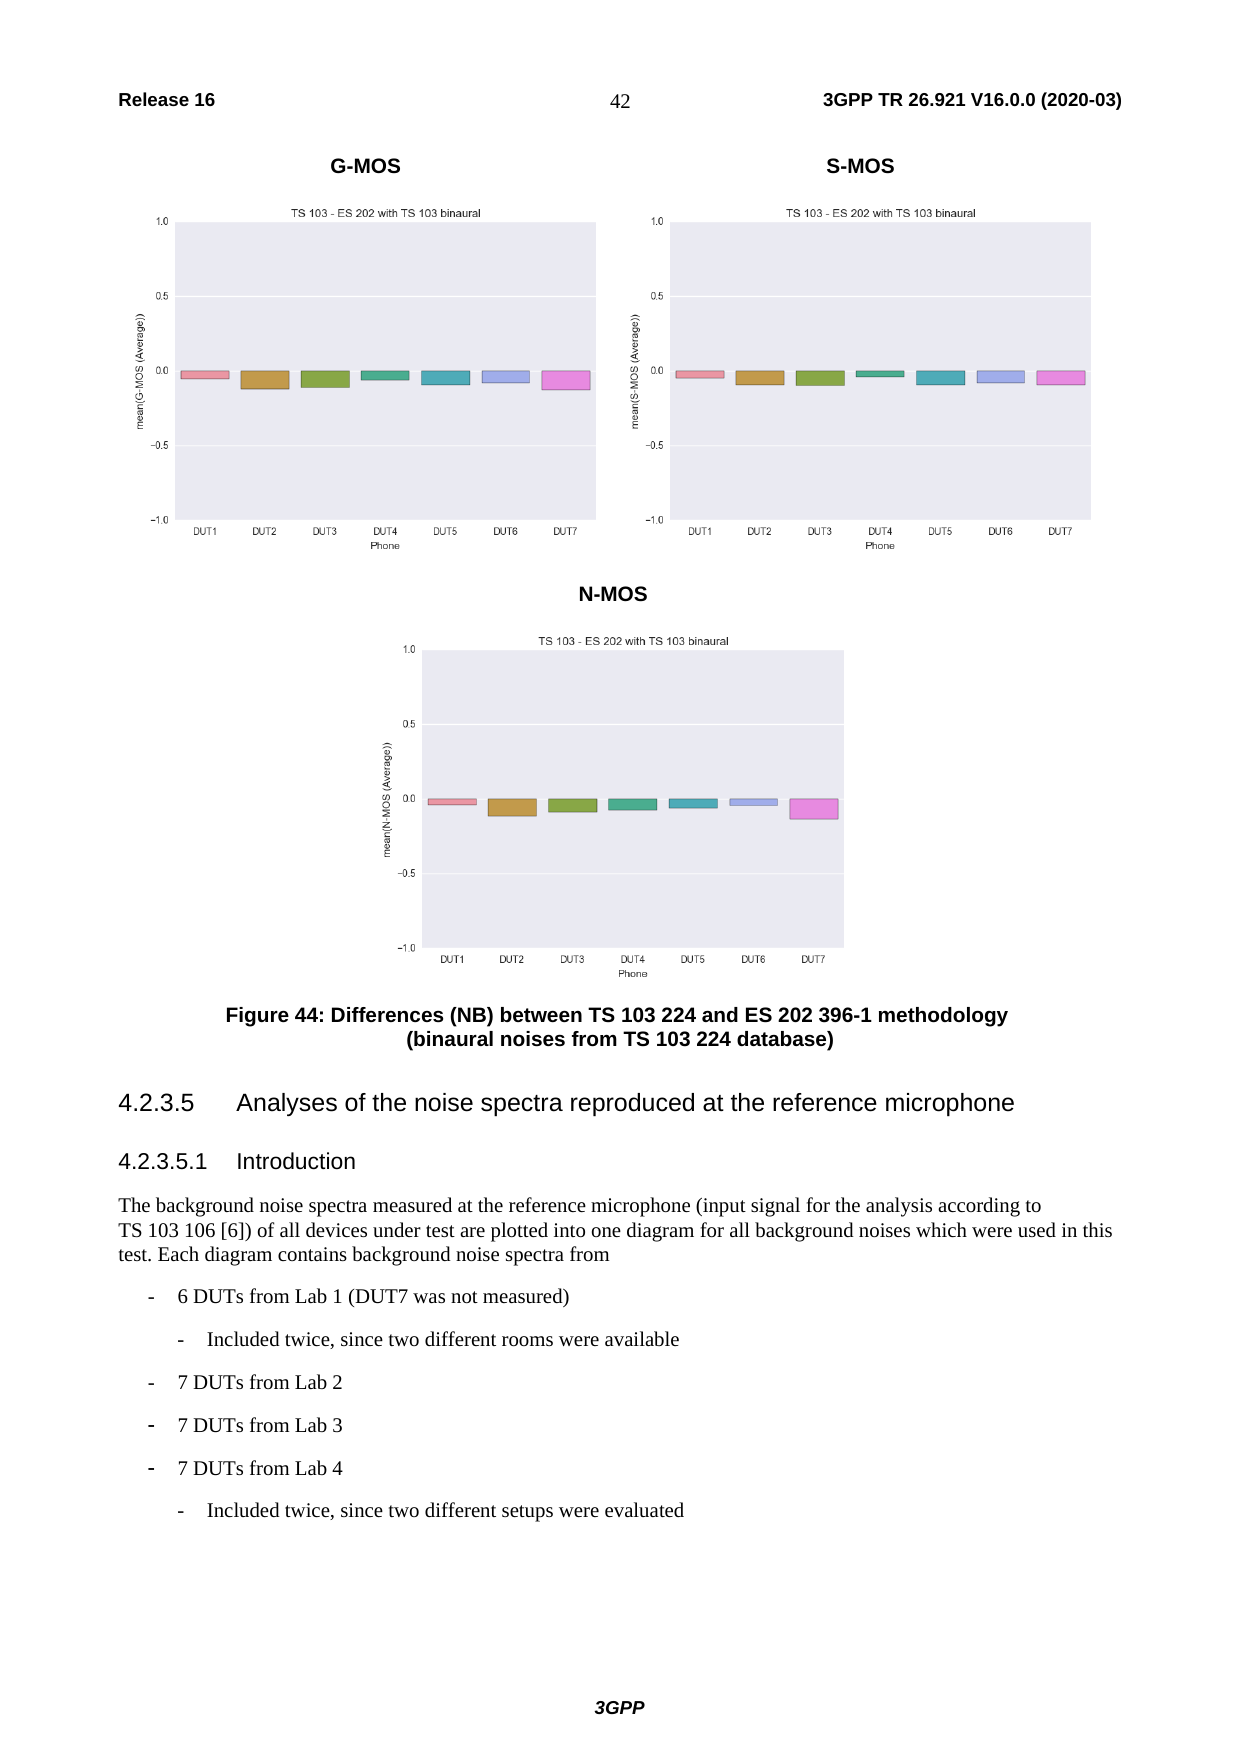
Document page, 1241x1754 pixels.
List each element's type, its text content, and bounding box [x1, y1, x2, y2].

table_header G-MOS [118, 148, 613, 575]
text The background noise spectra measured at the reference microphone (input signal for the analysis according to TS 103 106 [6]) of all devices under test are plotted into one diagram for all background noises which were used in this test. Each diagram contains background noise spectra from [118, 1193, 1122, 1266]
table_header S-MOS [613, 148, 1108, 575]
picture [376, 630, 850, 985]
picture [129, 202, 602, 557]
text - 6 DUTs from Lab 1 (DUT7 was not measured) [148, 1284, 1122, 1308]
picture [624, 202, 1097, 557]
text  7 DUTs from Lab 4 [148, 1456, 1122, 1480]
text - 7 DUTs from Lab 2 [148, 1370, 1122, 1394]
text  7 DUTs from Lab 3 [148, 1413, 1122, 1437]
table_cell N-MOS [118, 575, 1108, 1003]
text - Included twice, since two different rooms were available [177, 1327, 1122, 1351]
text Figure 44: Differences (NB) between TS 103 224 and ES 202 396-1 methodology (binaural noises from TS 103 224 database) [118, 1003, 1122, 1051]
text - Included twice, since two different setups were evaluated [177, 1498, 1122, 1522]
subtitle 4.2.3.5.1 Introduction [118, 1148, 1122, 1175]
subtitle 4.2.3.5 Analyses of the noise spectra reproduced at the reference microphone [118, 1088, 1122, 1117]
